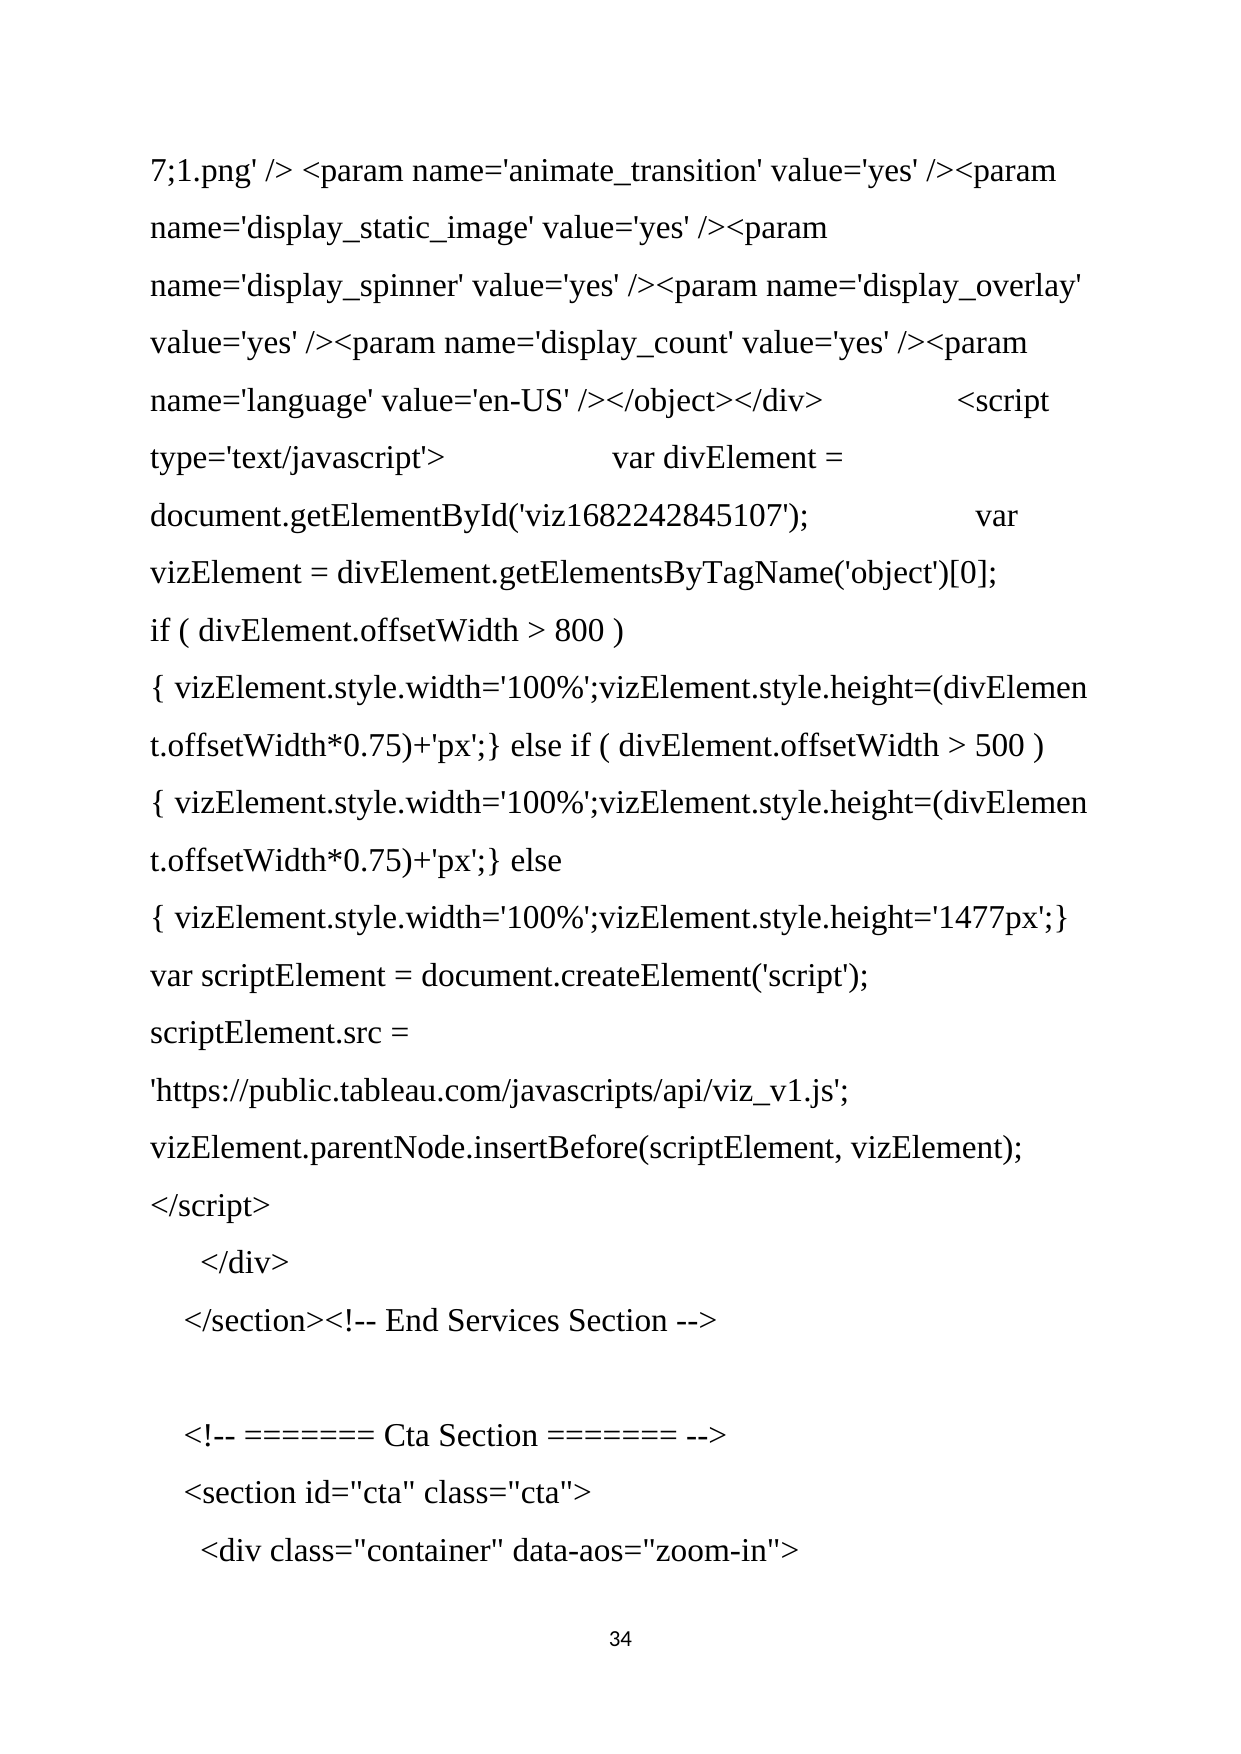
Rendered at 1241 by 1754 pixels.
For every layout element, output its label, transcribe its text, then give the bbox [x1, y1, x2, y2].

text <section id="cta" class="cta"> [150, 1472, 1090, 1511]
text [150, 150, 1090, 1223]
text <div class="container" data-aos="zoom-in"> [150, 1530, 1090, 1568]
text <!-- ======= Cta Section ======= --> [150, 1415, 1090, 1453]
text </section><!-- End Services Section --> [150, 1300, 1090, 1338]
text </div> [150, 1242, 1090, 1281]
